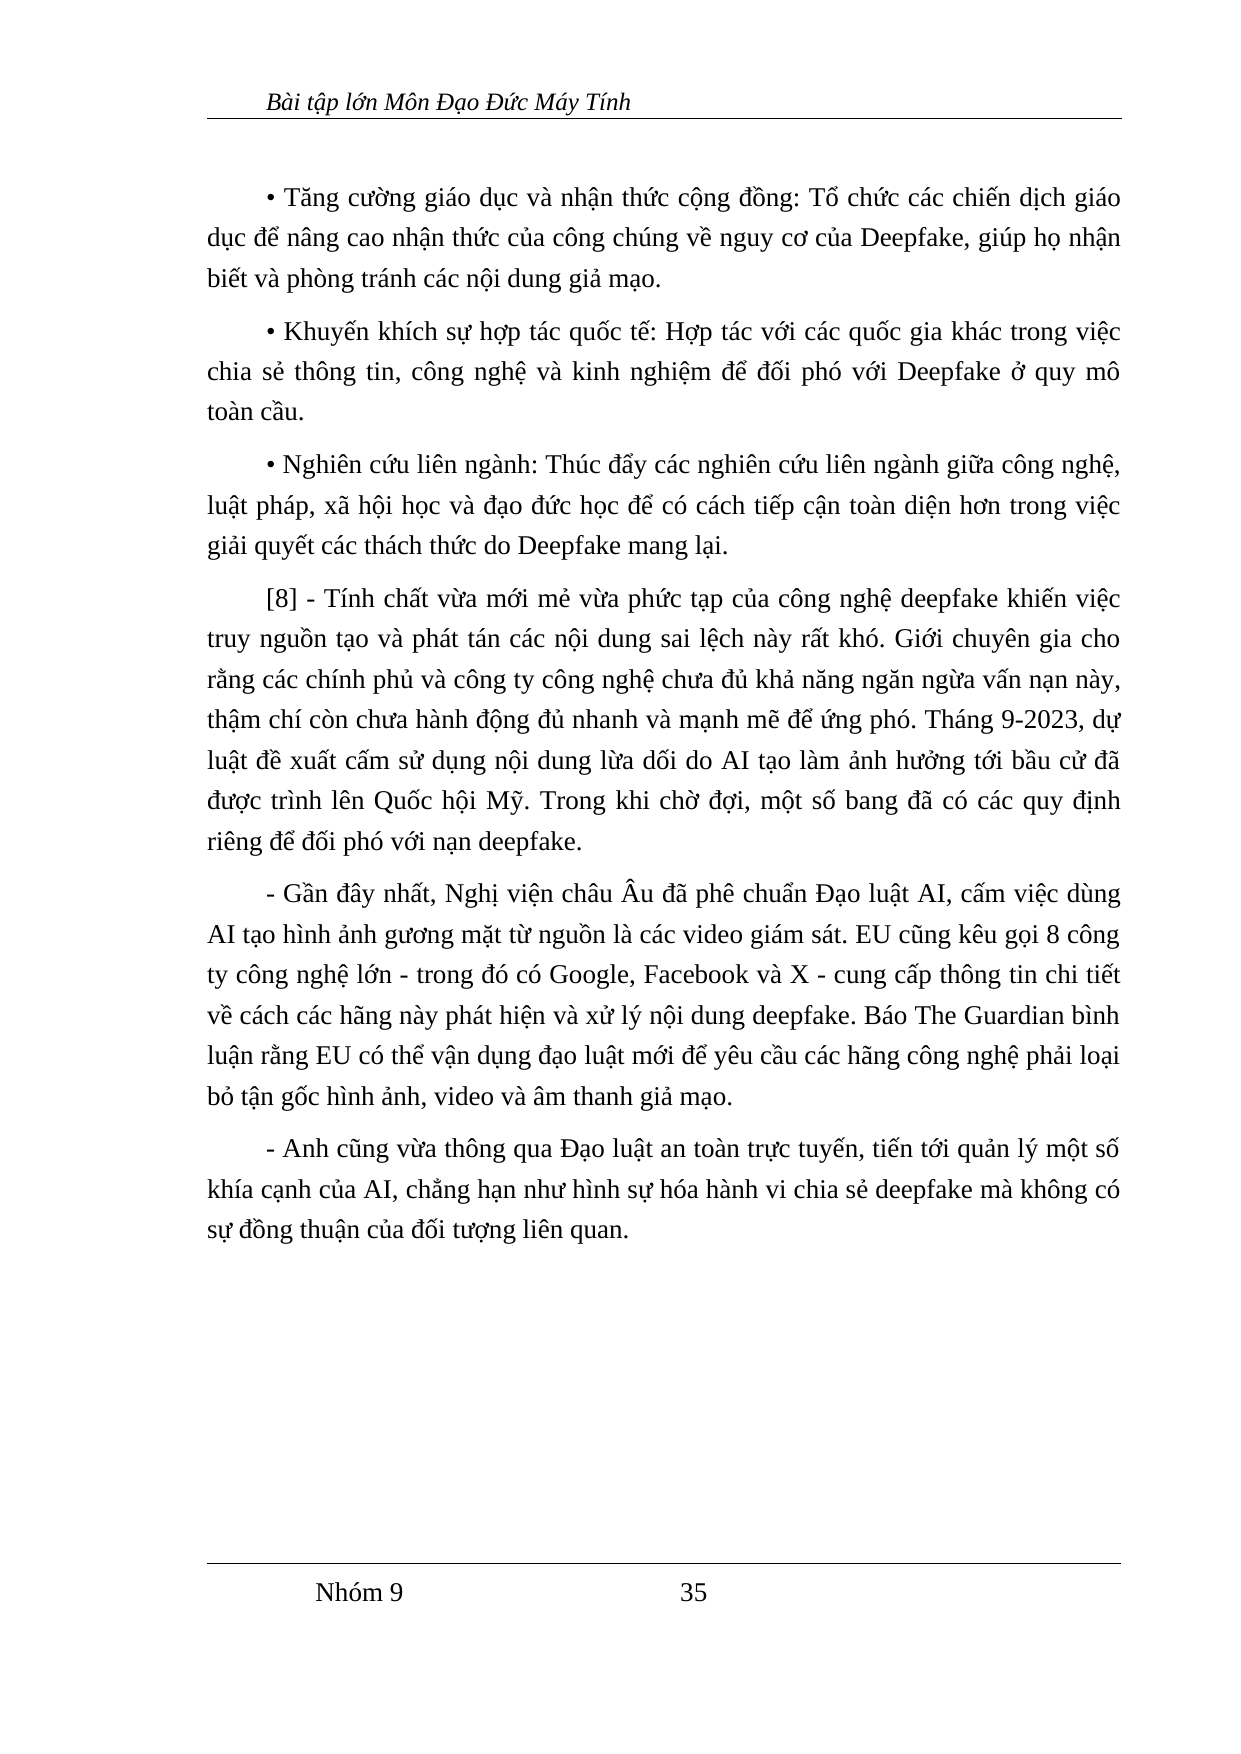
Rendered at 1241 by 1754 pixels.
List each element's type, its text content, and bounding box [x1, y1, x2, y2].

text • Tăng cường giáo dục và nhận thức cộng đồng: Tổ chức các chiến dịch giáo dục để nâng cao nhận thức của công chúng về nguy cơ của Deepfake, giúp họ nhận biết và phòng tránh các nội dung giả mạo. [207, 181, 1122, 293]
text • Nghiên cứu liên ngành: Thúc đẩy các nghiên cứu liên ngành giữa công nghệ, luật pháp, xã hội học và đạo đức học để có cách tiếp cận toàn diện hơn trong việc giải quyết các thách thức do Deepfake mang lại. [207, 448, 1122, 560]
text • Khuyến khích sự hợp tác quốc tế: Hợp tác với các quốc gia khác trong việc chia sẻ thông tin, công nghệ và kinh nghiệm để đối phó với Deepfake ở quy mô toàn cầu. [207, 314, 1122, 427]
text - Gần đây nhất, Nghị viện châu Âu đã phê chuẩn Đạo luật AI, cấm việc dùng AI tạo hình ảnh gương mặt từ nguồn là các video giám sát. EU cũng kêu gọi 8 công ty công nghệ lớn - trong đó có Google, Facebook và X - cung cấp thông tin chi tiết về cách các hãng này phát hiện và xử lý nội dung deepfake. Báo The Guardian bình luận rằng EU có thể vận dụng đạo luật mới để yêu cầu các hãng công nghệ phải loại bỏ tận gốc hình ảnh, video và âm thanh giả mạo. [207, 877, 1122, 1111]
text - Anh cũng vừa thông qua Đạo luật an toàn trực tuyến, tiến tới quản lý một số khía cạnh của AI, chẳng hạn như hình sự hóa hành vi chia sẻ deepfake mà không có sự đồng thuận của đối tượng liên quan. [207, 1132, 1122, 1244]
text - Tính chất vừa mới mẻ vừa phức tạp của công nghệ deepfake khiến việc truy nguồn tạo và phát tán các nội dung sai lệch này rất khó. Giới chuyên gia cho rằng các chính phủ và công ty công nghệ chưa đủ khả năng ngăn ngừa vấn nạn này, thậm chí còn chưa hành động đủ nhanh và mạnh mẽ để ứng phó. Tháng 9-2023, dự luật đề xuất cấm sử dụng nội dung lừa dối do AI tạo làm ảnh hưởng tới bầu cử đã được trình lên Quốc hội Mỹ. Trong khi chờ đợi, một số bang đã có các quy định riêng để đối phó với nạn deepfake. [207, 582, 1122, 856]
